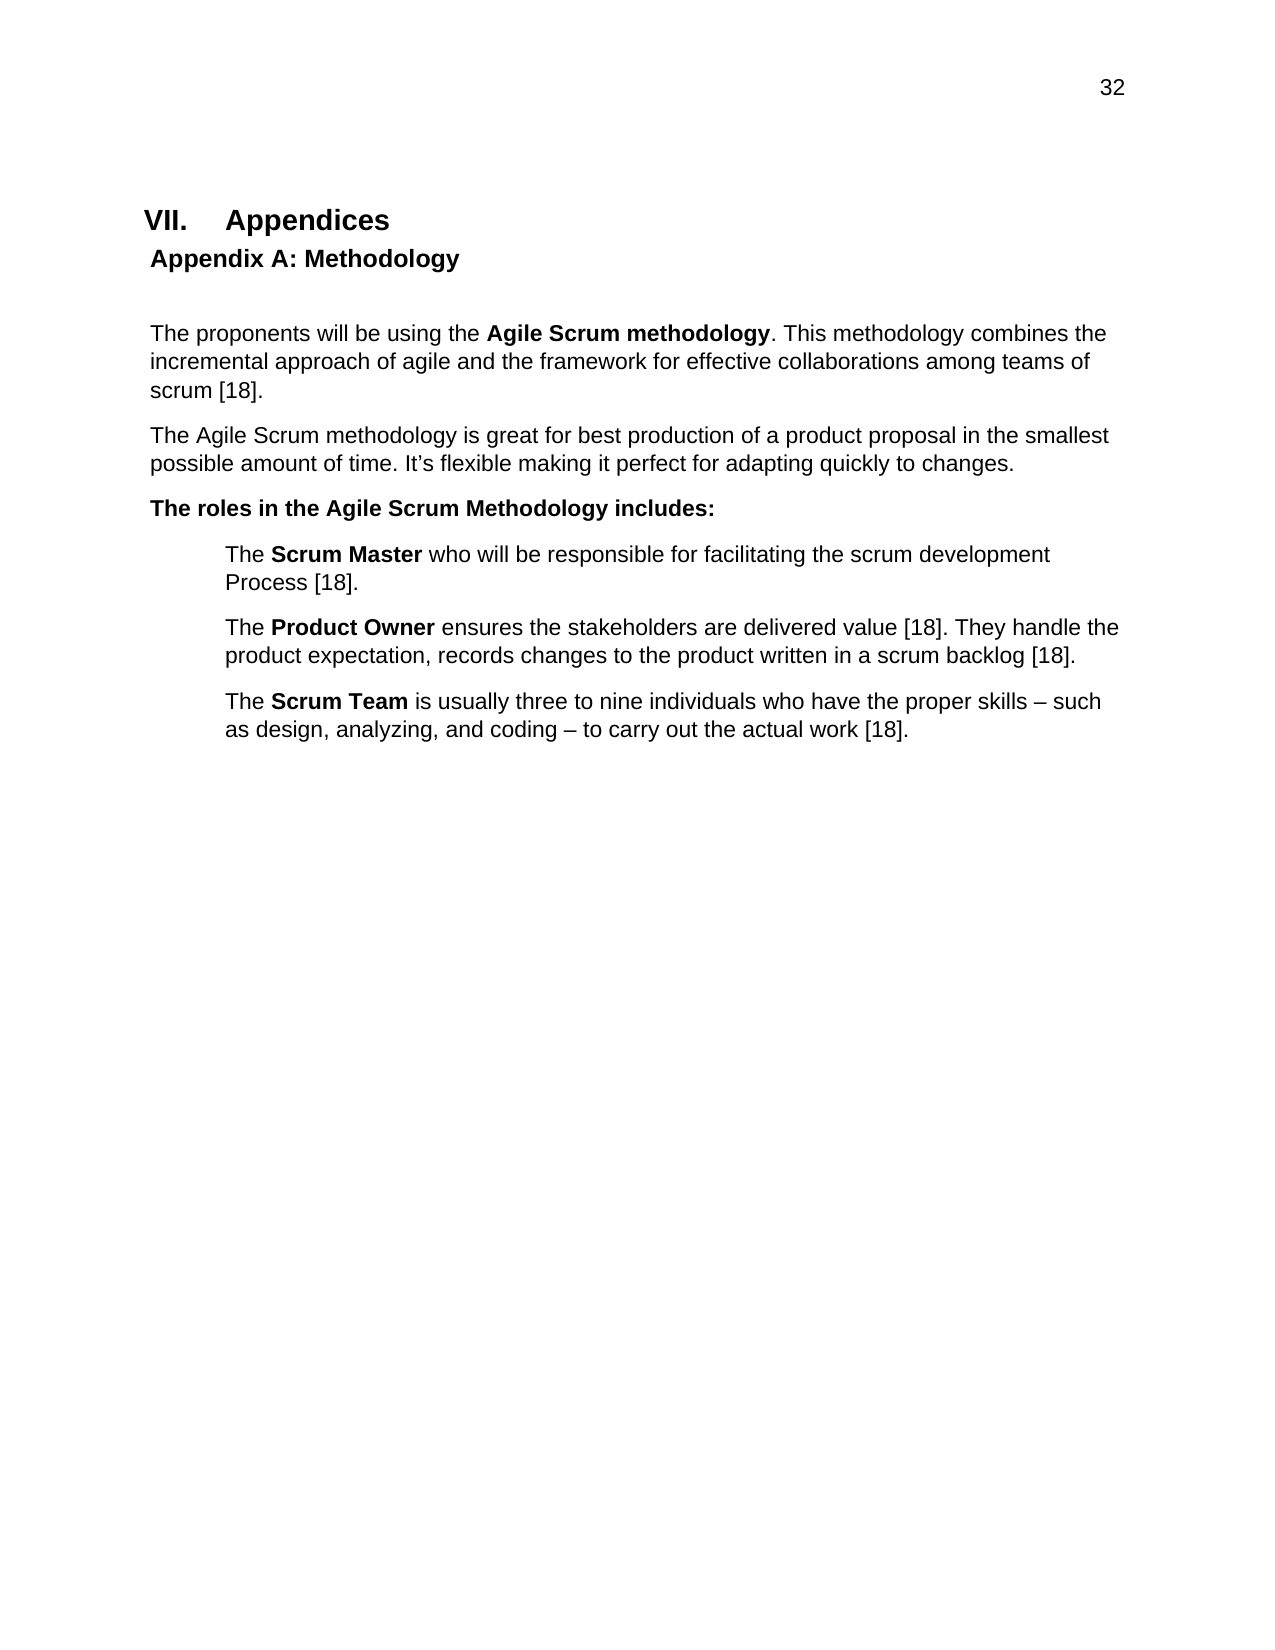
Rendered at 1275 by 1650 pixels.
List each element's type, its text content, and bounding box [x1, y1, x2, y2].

text The roles in the Agile Scrum Methodology includes: [150, 495, 1125, 522]
subtitle Appendix A: Methodology [150, 244, 1125, 272]
text The Product Owner ensures the stakeholders are delivered value. They handle the product expectation, records changes to the product written in a scrum backlog . [225, 614, 1125, 669]
text The proponents will be using the Agile Scrum methodology. This methodology combines the incremental approach of agile and the framework for effective collaborations among teams of scrum . [150, 320, 1125, 403]
text The Scrum Team is usually three to nine individuals who have the proper skills – such as design, analyzing, and coding – to carry out the actual work . [225, 688, 1125, 742]
text The Agile Scrum methodology is great for best production of a product proposal in the smallest possible amount of time. It’s flexible making it perfect for adapting quickly to changes. [150, 422, 1125, 477]
subtitle Appendices [187, 203, 1125, 237]
text The Scrum Master who will be responsible for facilitating the scrum development Process . [225, 541, 1125, 595]
